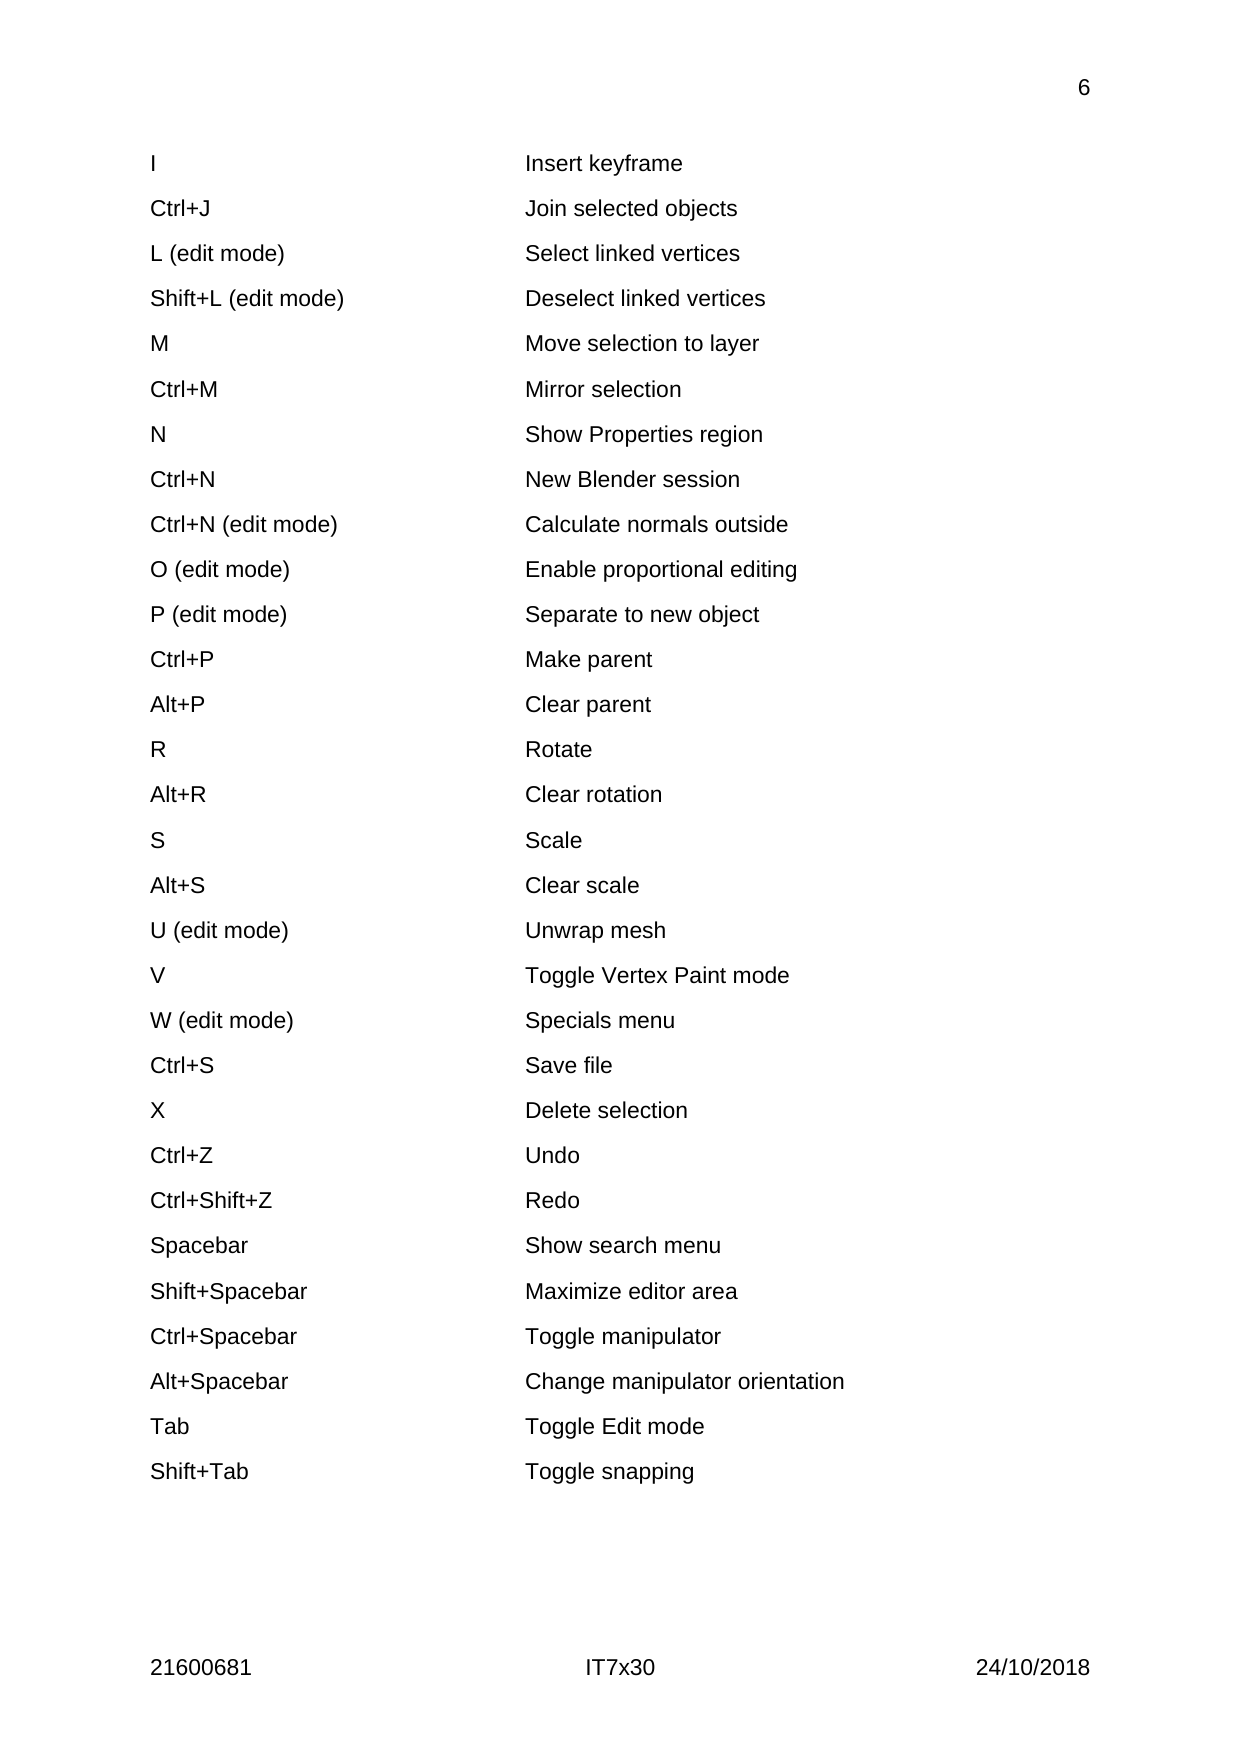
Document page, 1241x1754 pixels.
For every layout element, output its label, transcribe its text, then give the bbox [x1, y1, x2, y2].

text L (edit mode) Select linked vertices [150, 240, 1090, 267]
text O (edit mode) Enable proportional editing [150, 556, 1090, 582]
text Shift+Spacebar Maximize editor area [150, 1278, 1090, 1304]
text Ctrl+N New Blender session [150, 466, 1090, 492]
text Shift+Tab Toggle snapping [150, 1458, 1090, 1484]
text Ctrl+S Save file [150, 1052, 1090, 1078]
text Ctrl+P Make parent [150, 646, 1090, 672]
text Ctrl+N (edit mode) Calculate normals outside [150, 511, 1090, 537]
text M Move selection to layer [150, 330, 1090, 357]
text Ctrl+M Mirror selection [150, 376, 1090, 402]
text Ctrl+Z Undo [150, 1142, 1090, 1169]
text Tab Toggle Edit mode [150, 1413, 1090, 1439]
text Alt+S Clear scale [150, 872, 1090, 898]
text Alt+R Clear rotation [150, 781, 1090, 808]
text S Scale [150, 827, 1090, 853]
text Alt+P Clear parent [150, 691, 1090, 718]
text V Toggle Vertex Paint mode [150, 962, 1090, 988]
text Shift+L (edit mode) Deselect linked vertices [150, 285, 1090, 312]
text W (edit mode) Specials menu [150, 1007, 1090, 1033]
text Alt+Spacebar Change manipulator orientation [150, 1368, 1090, 1394]
text R Rotate [150, 736, 1090, 763]
text U (edit mode) Unwrap mesh [150, 917, 1090, 943]
text N Show Properties region [150, 421, 1090, 447]
text Spacebar Show search menu [150, 1232, 1090, 1259]
text Ctrl+Shift+Z Redo [150, 1187, 1090, 1214]
text I Insert keyframe [150, 150, 1090, 176]
text Ctrl+J Join selected objects [150, 195, 1090, 221]
text Ctrl+Spacebar Toggle manipulator [150, 1323, 1090, 1349]
text X Delete selection [150, 1097, 1090, 1123]
text P (edit mode) Separate to new object [150, 601, 1090, 627]
